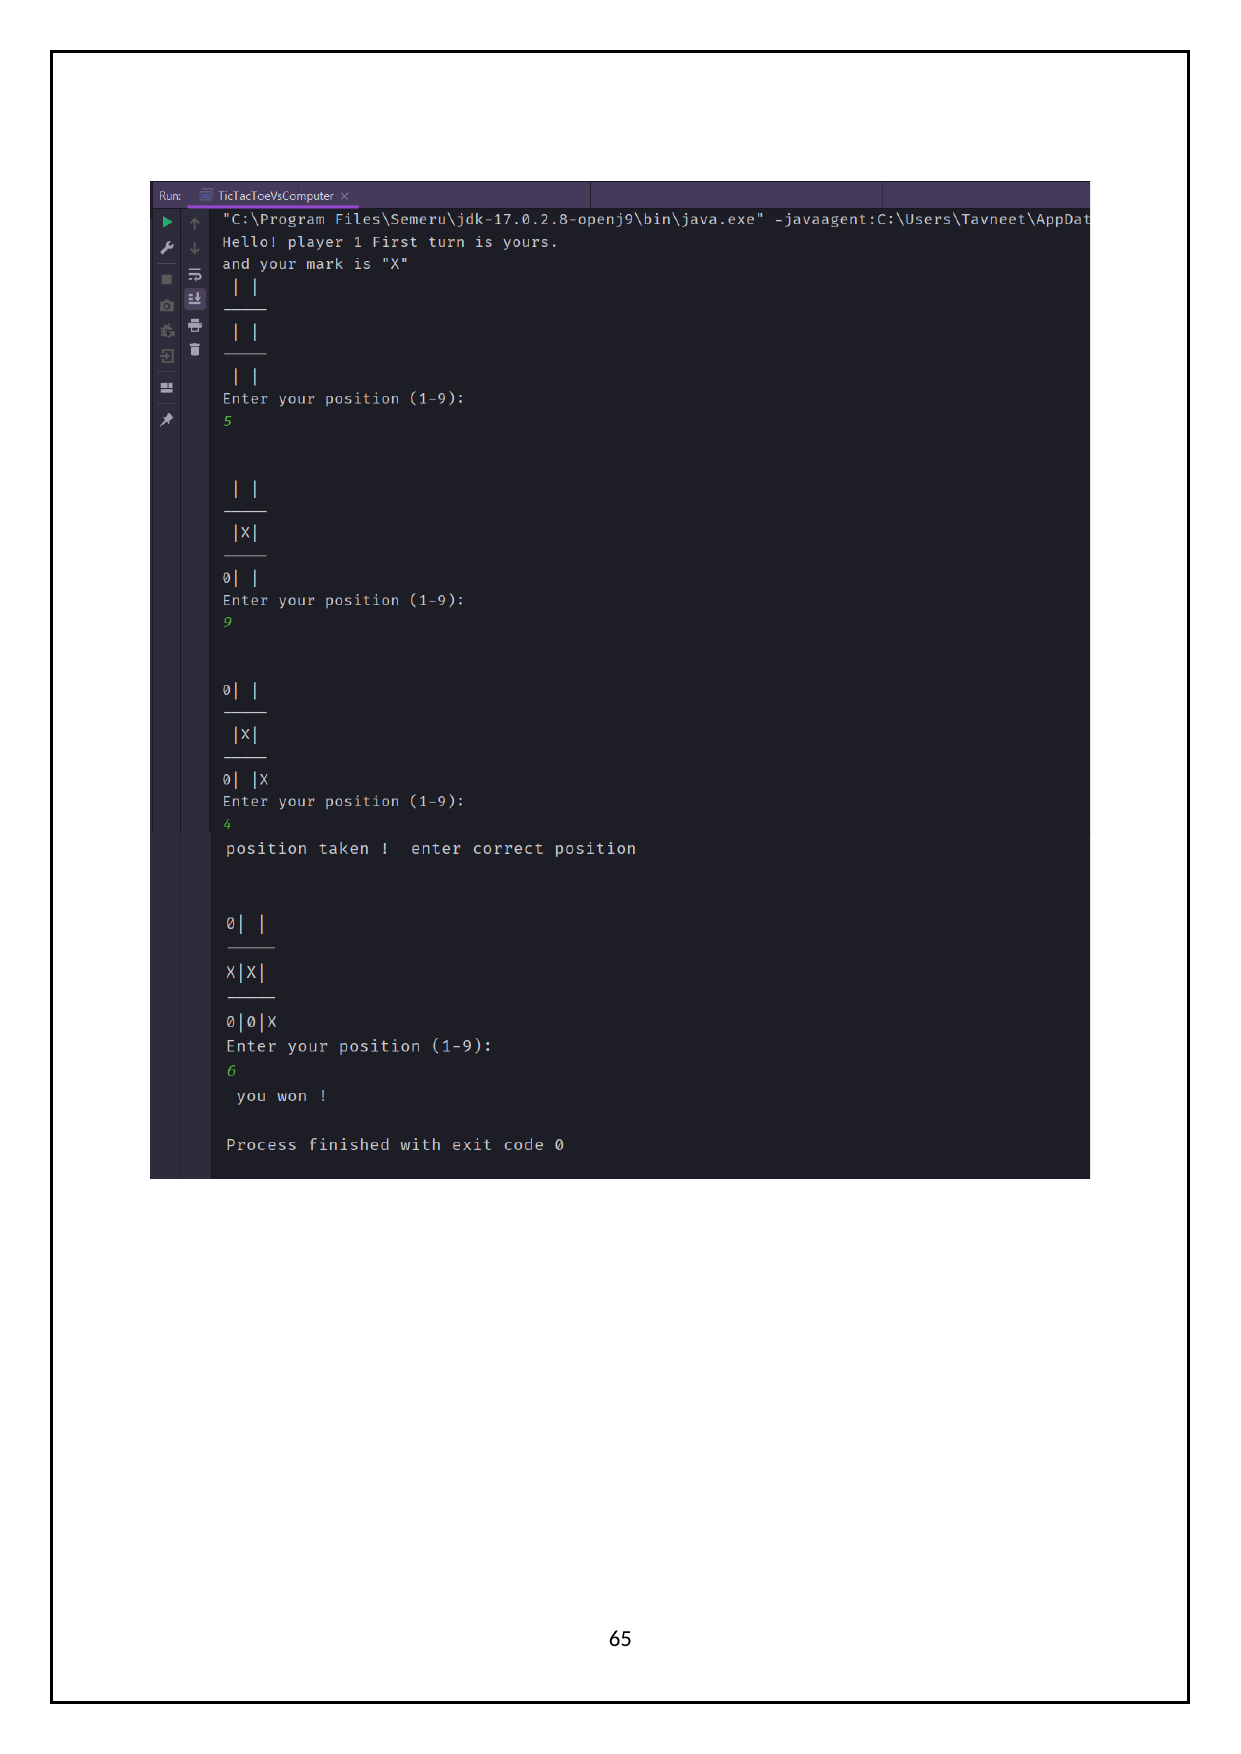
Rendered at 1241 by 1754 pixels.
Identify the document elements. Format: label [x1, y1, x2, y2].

picture [150, 181, 1091, 1179]
